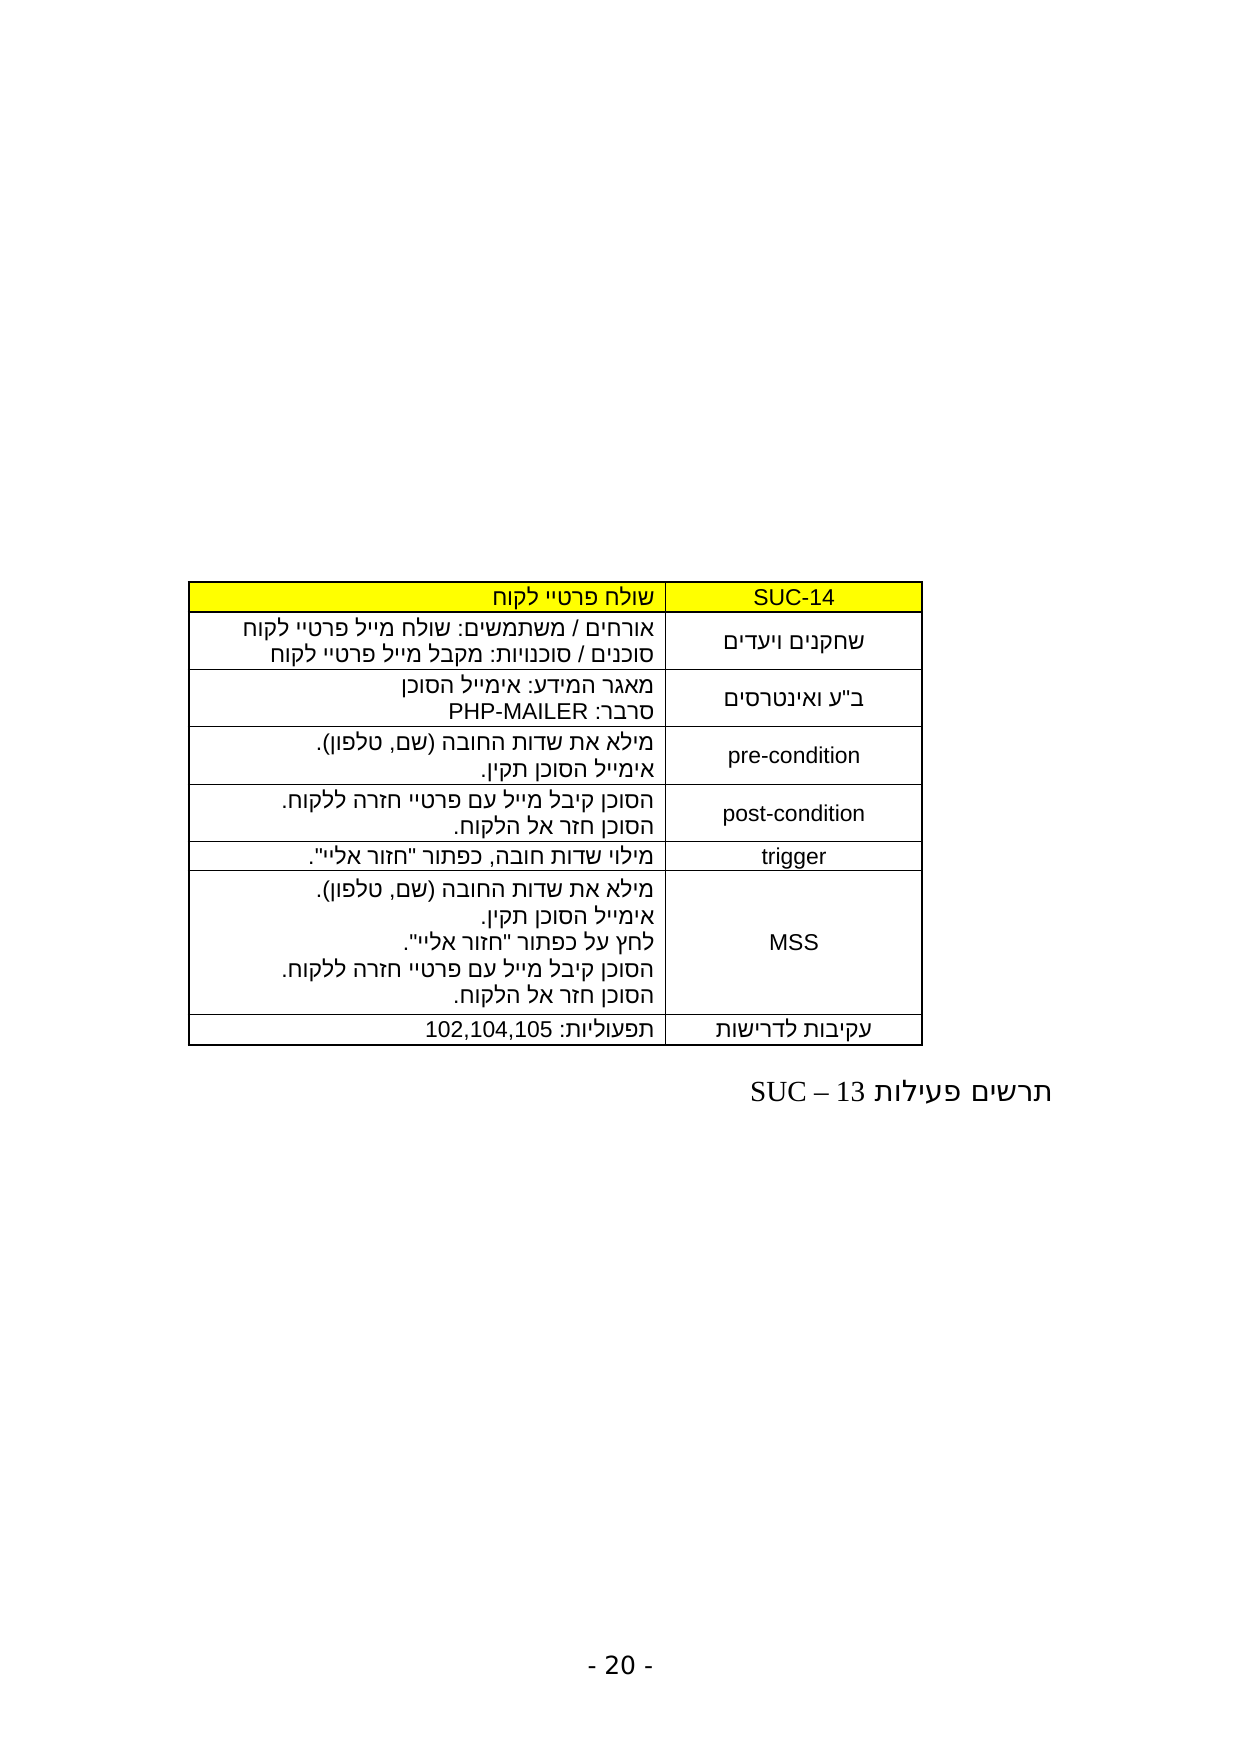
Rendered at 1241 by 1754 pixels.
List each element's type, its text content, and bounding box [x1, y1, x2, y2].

table_cell MSS [666, 871, 921, 1014]
table_cell ב"ע ואינטרסים [666, 670, 921, 726]
table_cell מילוי שדות חובה, כפתור "חזור אליי". [190, 842, 665, 870]
table_cell עקיבות לדרישות [666, 1015, 921, 1044]
table_cell מילא את שדות החובה (שם, טלפון). אימייל הסוכן תקין. לחץ על כפתור "חזור אליי". הסוכן קיבל מייל עם פרטיי חזרה ללקוח. הסוכן חזר אל הלקוח. [190, 871, 665, 1014]
text תרשים פעילות SUC – 13 [187, 1074, 1053, 1109]
table_cell מאגר המידע: אימייל הסוכן סרבר: PHP-MAILER [190, 670, 665, 726]
table_cell אורחים / משתמשים: שולח מייל פרטיי לקוח סוכנים / סוכנויות: מקבל מייל פרטיי לקוח [190, 613, 665, 669]
table_header SUC-14 [666, 583, 921, 611]
table_header שולח פרטיי לקוח [190, 583, 665, 611]
table_cell תפעוליות: 102,104,105 [190, 1015, 665, 1044]
table_cell מילא את שדות החובה (שם, טלפון). אימייל הסוכן תקין. [190, 727, 665, 784]
table_cell trigger [666, 842, 921, 870]
table_cell הסוכן קיבל מייל עם פרטיי חזרה ללקוח. הסוכן חזר אל הלקוח. [190, 785, 665, 841]
table_cell post-condition [666, 785, 921, 841]
table_cell pre-condition [666, 727, 921, 784]
table_cell שחקנים ויעדים [666, 613, 921, 669]
